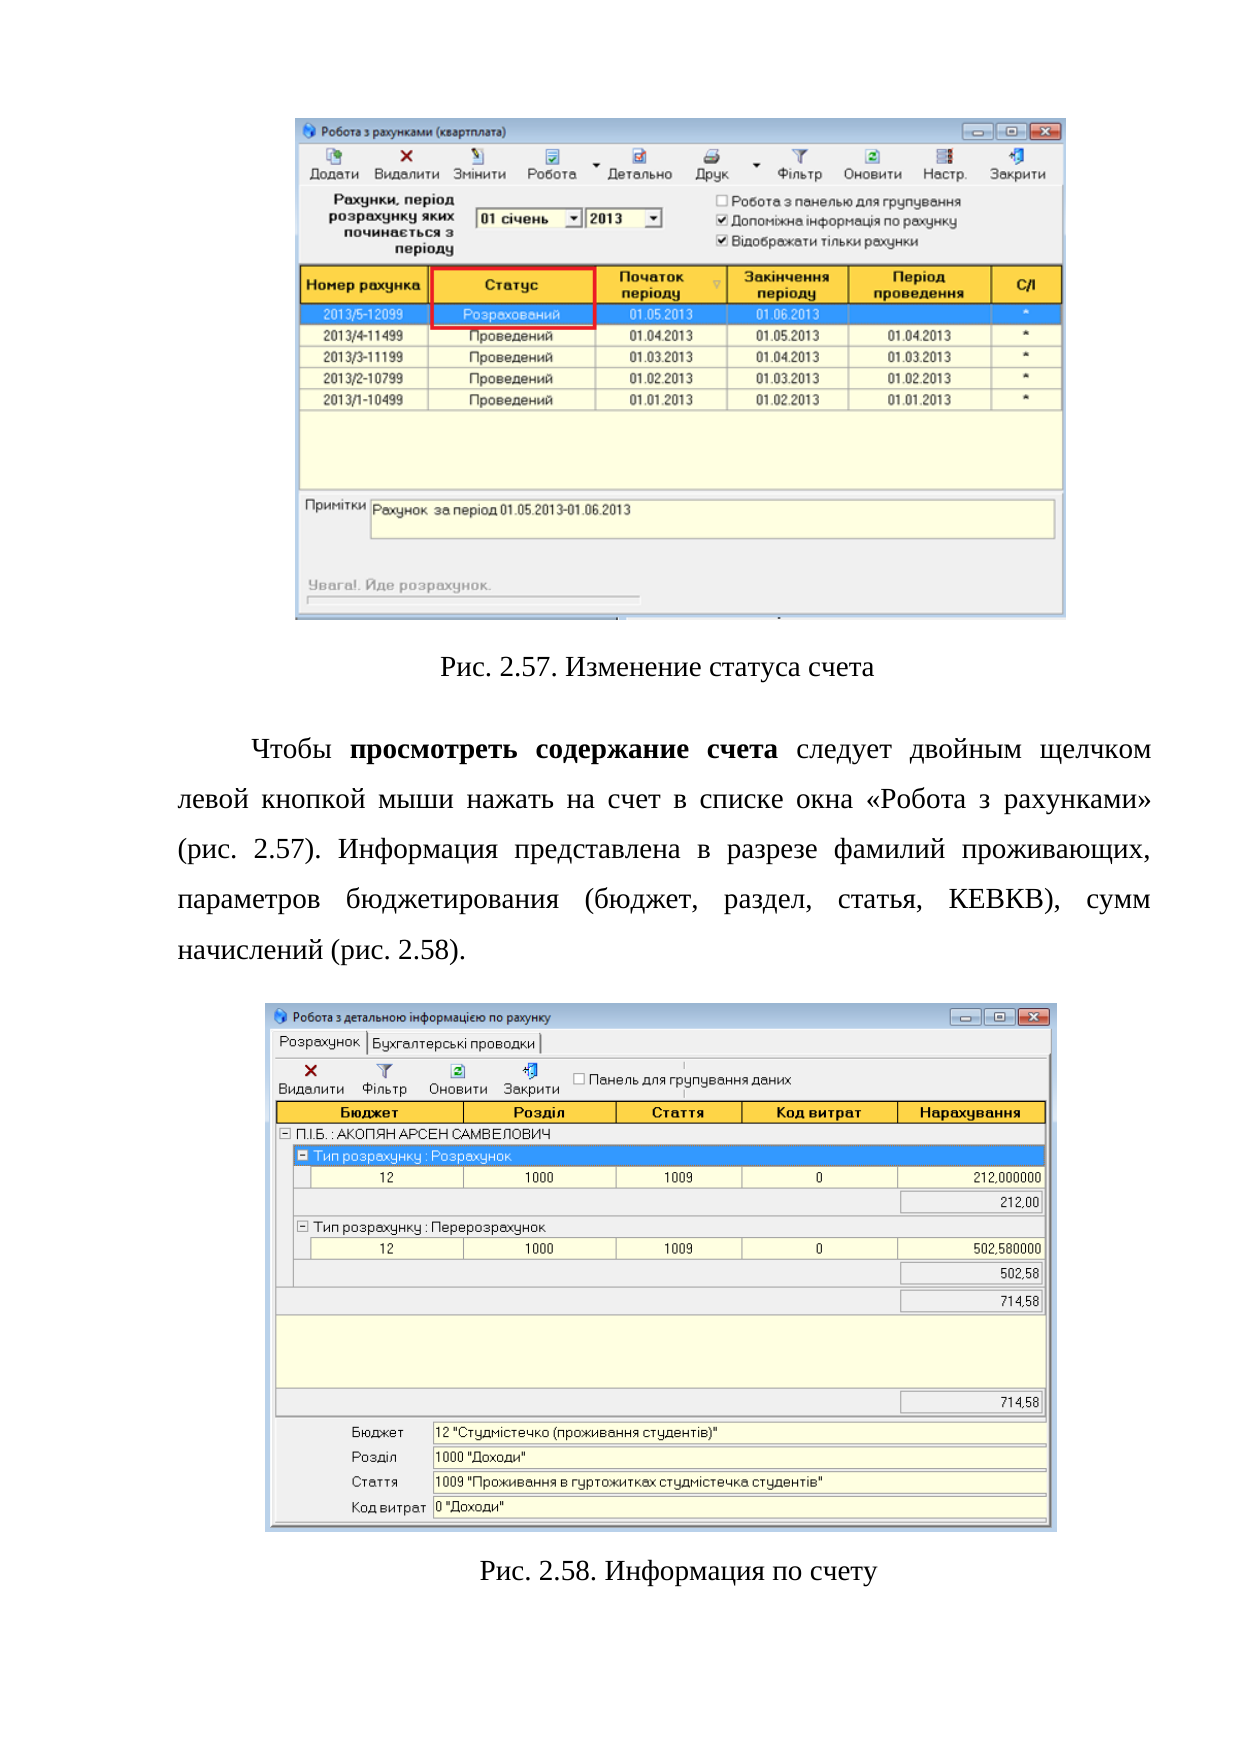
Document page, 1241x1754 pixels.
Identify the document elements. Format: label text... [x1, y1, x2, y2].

text Чтобы просмотреть содержание счета следует двойным щелчком левой кнопкой мыши нажать на счет в списке окна «Робота з рахунками» (рис. 2.57). Информация представлена в разрезе фамилий проживающих, параметров бюджетирования (бюджет, раздел, статья, КЕВКВ), сумм начислений (рис. 2.58). [177, 731, 1152, 966]
picture [295, 118, 1066, 620]
picture [265, 1003, 1057, 1532]
